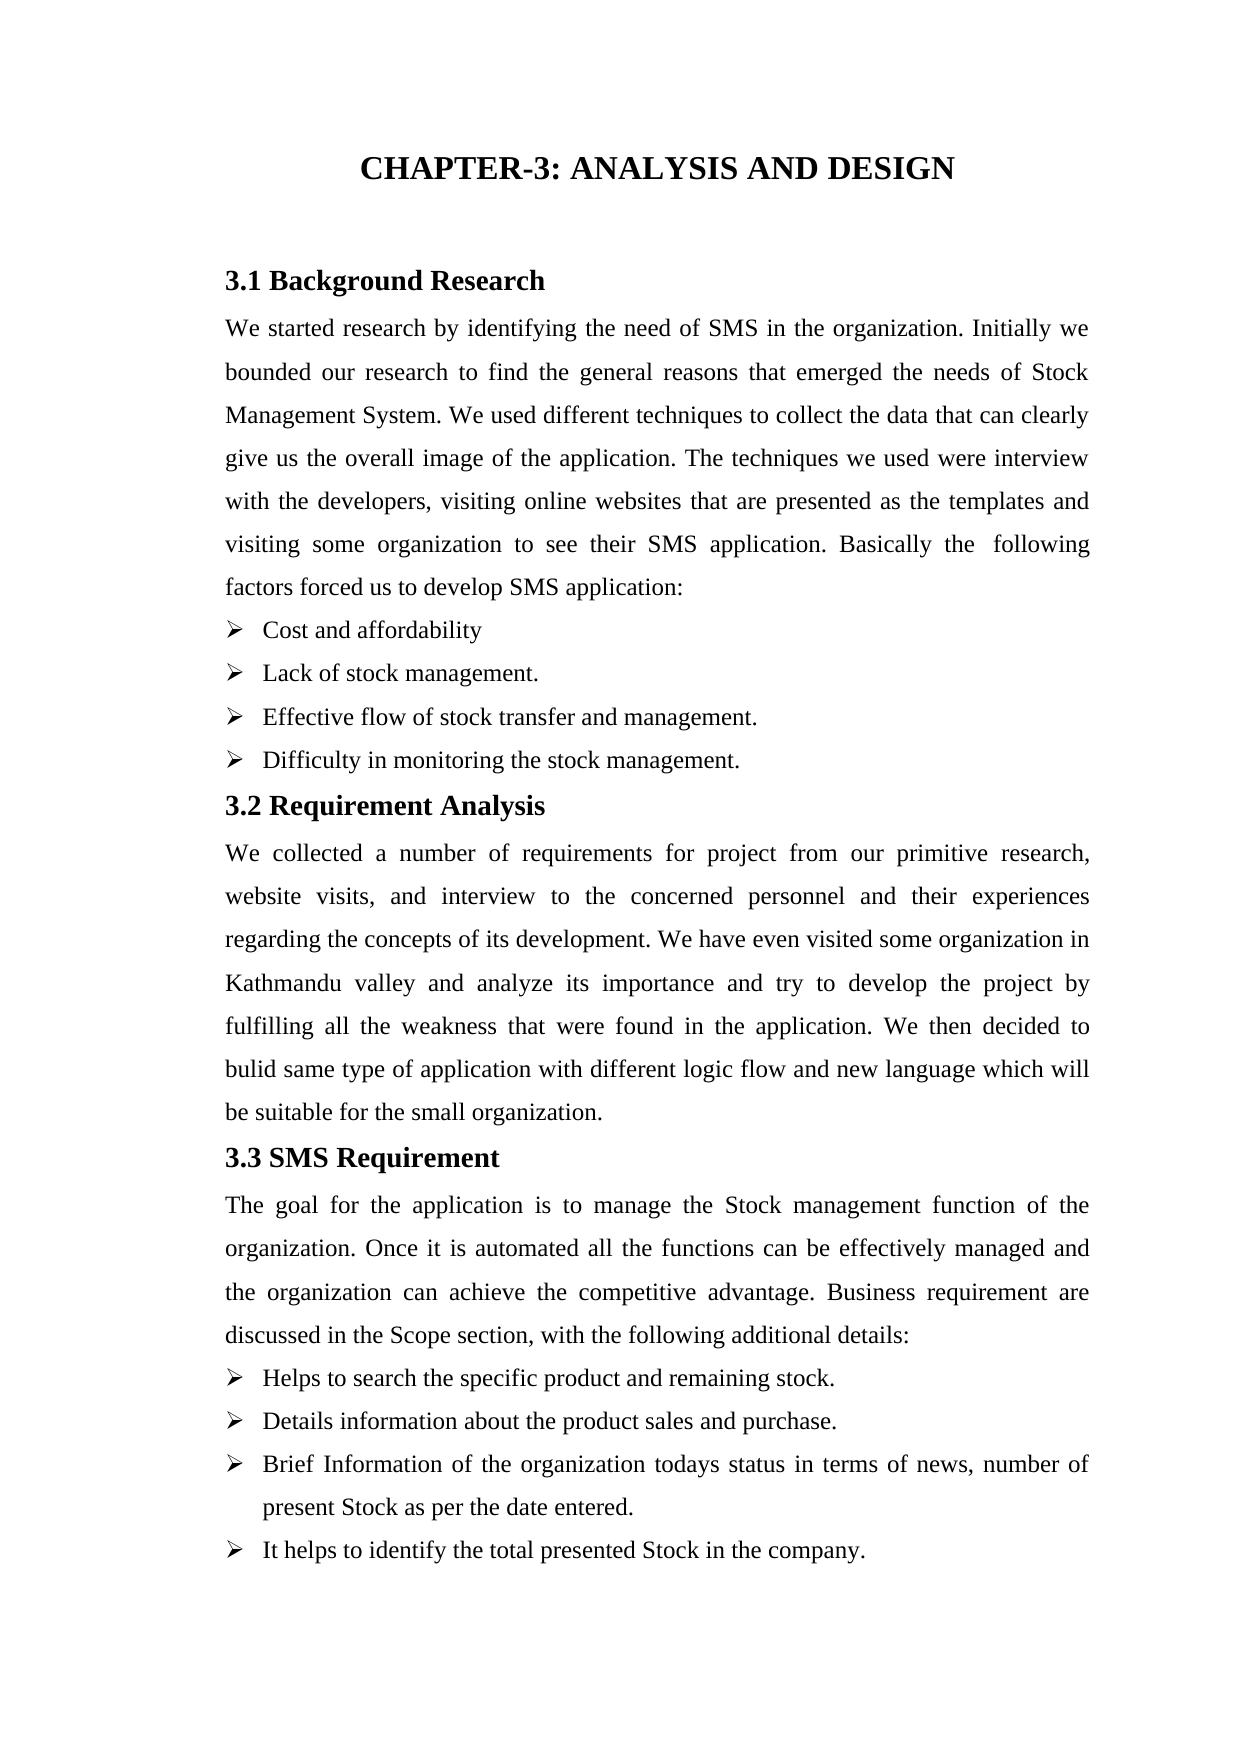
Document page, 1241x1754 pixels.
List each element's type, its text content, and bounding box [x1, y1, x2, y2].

list Helps to search the specific product and remaining stock. [225, 1363, 1117, 1392]
list Lack of stock management. [225, 658, 1117, 687]
subtitle SMS Requirement [225, 1141, 1117, 1174]
list Details information about the product sales and purchase. [225, 1406, 1117, 1435]
list Brief Information of the organization todays status in terms of news, number of present Stock as per the date entered. [225, 1449, 1090, 1521]
list Cost and affordability [225, 616, 1117, 644]
subtitle Background Research [225, 263, 1117, 297]
subtitle Requirement Analysis [225, 788, 1117, 822]
subtitle CHAPTER-3: ANALYSIS AND DESIGN [357, 148, 958, 187]
text The goal for the application is to manage the Stock management function of the organization. Once it is automated all the functions can be effectively managed and the organization can achieve the competitive advantage. Business requirement are discussed in the Scope section, with the following additional details: [225, 1190, 1091, 1348]
text We started research by identifying the need of SMS in the organization. Initially we bounded our research to find the general reasons that emerged the needs of Stock Management System. We used different techniques to collect the data that can clearly give us the overall image of the application. The techniques we used were interview with the developers, visiting online websites that are presented as the templates and visiting some organization to see their SMS application. Basically the following factors forced us to develop SMS application: [225, 313, 1090, 601]
list Effective flow of stock transfer and management. [225, 702, 1117, 731]
text We collected a number of requirements for project from our primitive research, website visits, and interview to the concerned personnel and their experiences regarding the concepts of its development. We have even visited some organization in Kathmandu valley and analyze its importance and try to develop the project by fulfilling all the weakness that were found in the application. We then decided to bulid same type of application with different logic flow and new language which will be suitable for the small organization. [225, 838, 1090, 1126]
list It helps to identify the total presented Stock in the company. [225, 1536, 1117, 1564]
list Difficulty in monitoring the stock management. [225, 745, 1117, 773]
